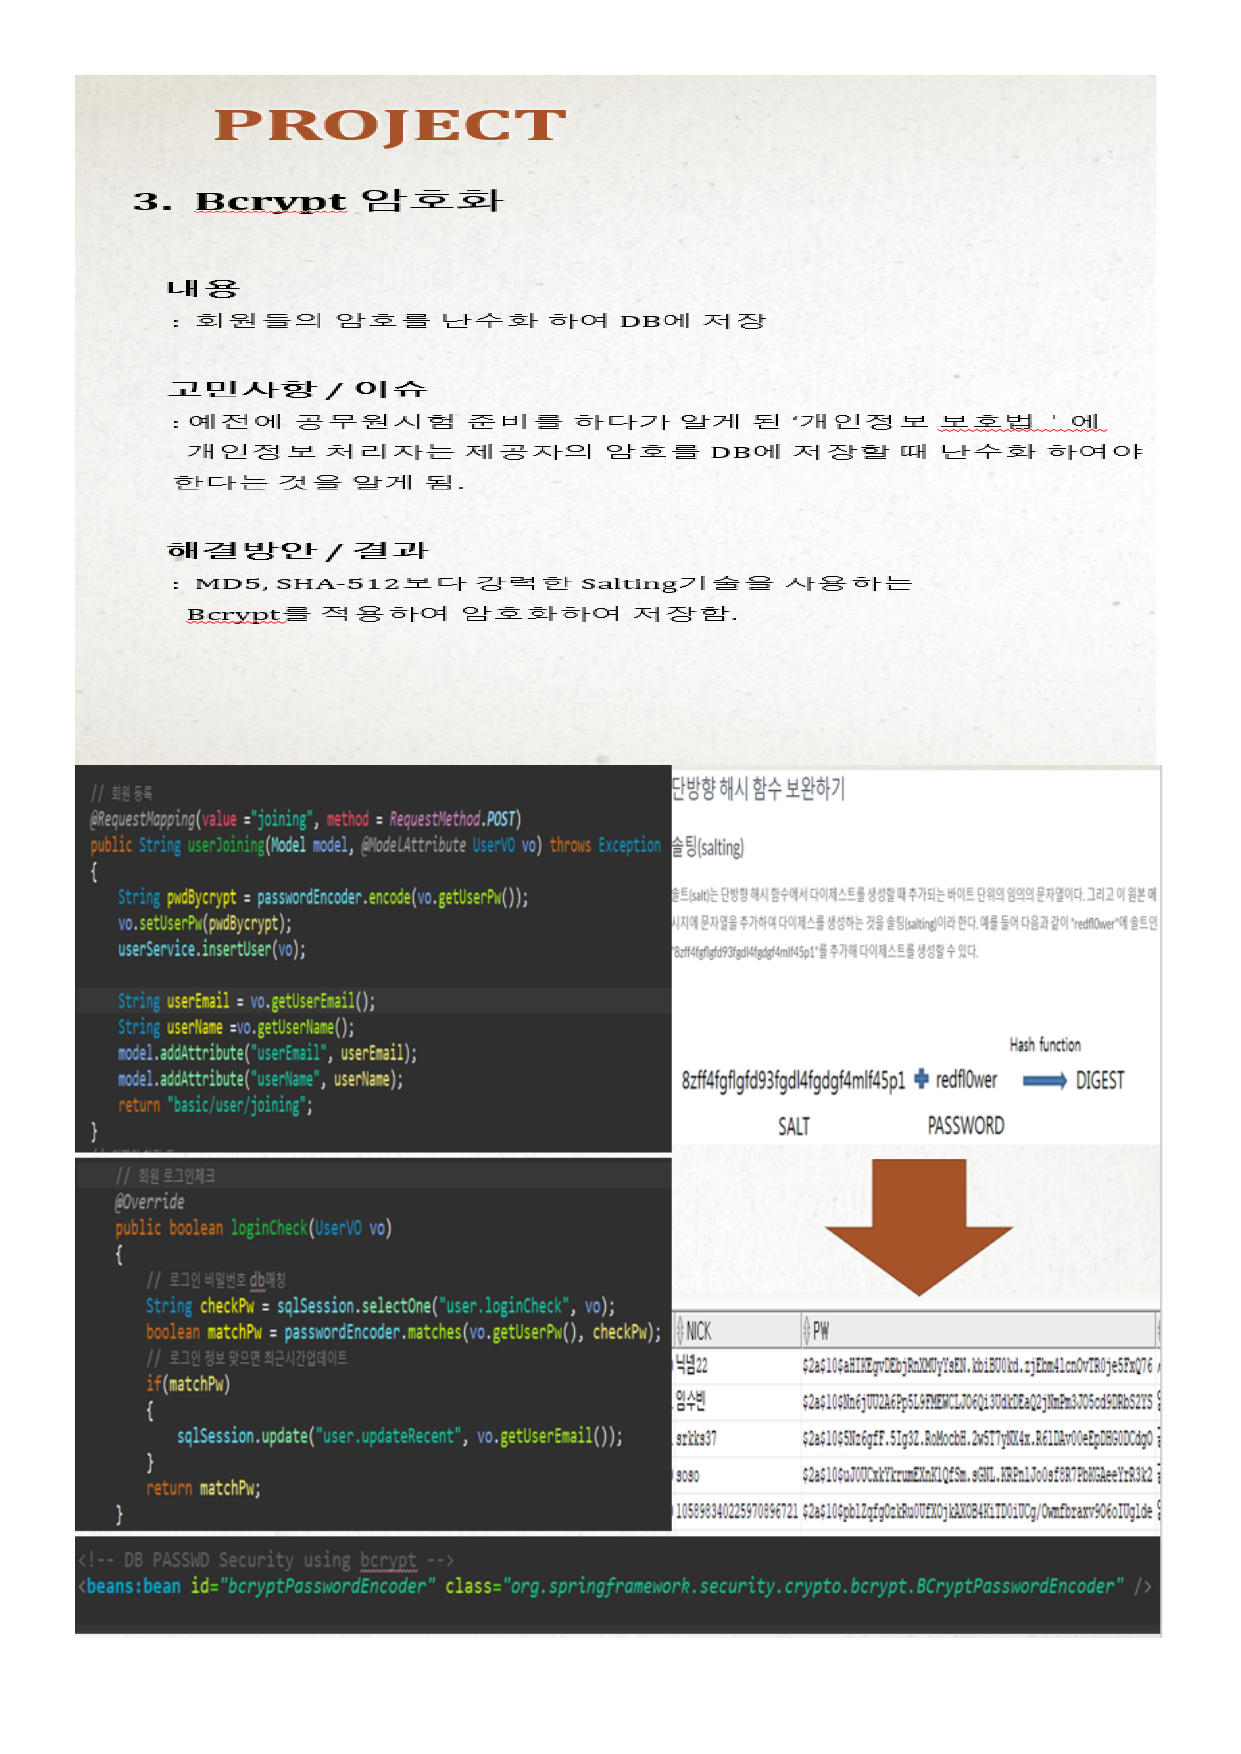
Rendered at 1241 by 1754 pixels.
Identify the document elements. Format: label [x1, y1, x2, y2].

picture [75, 75, 1163, 1638]
